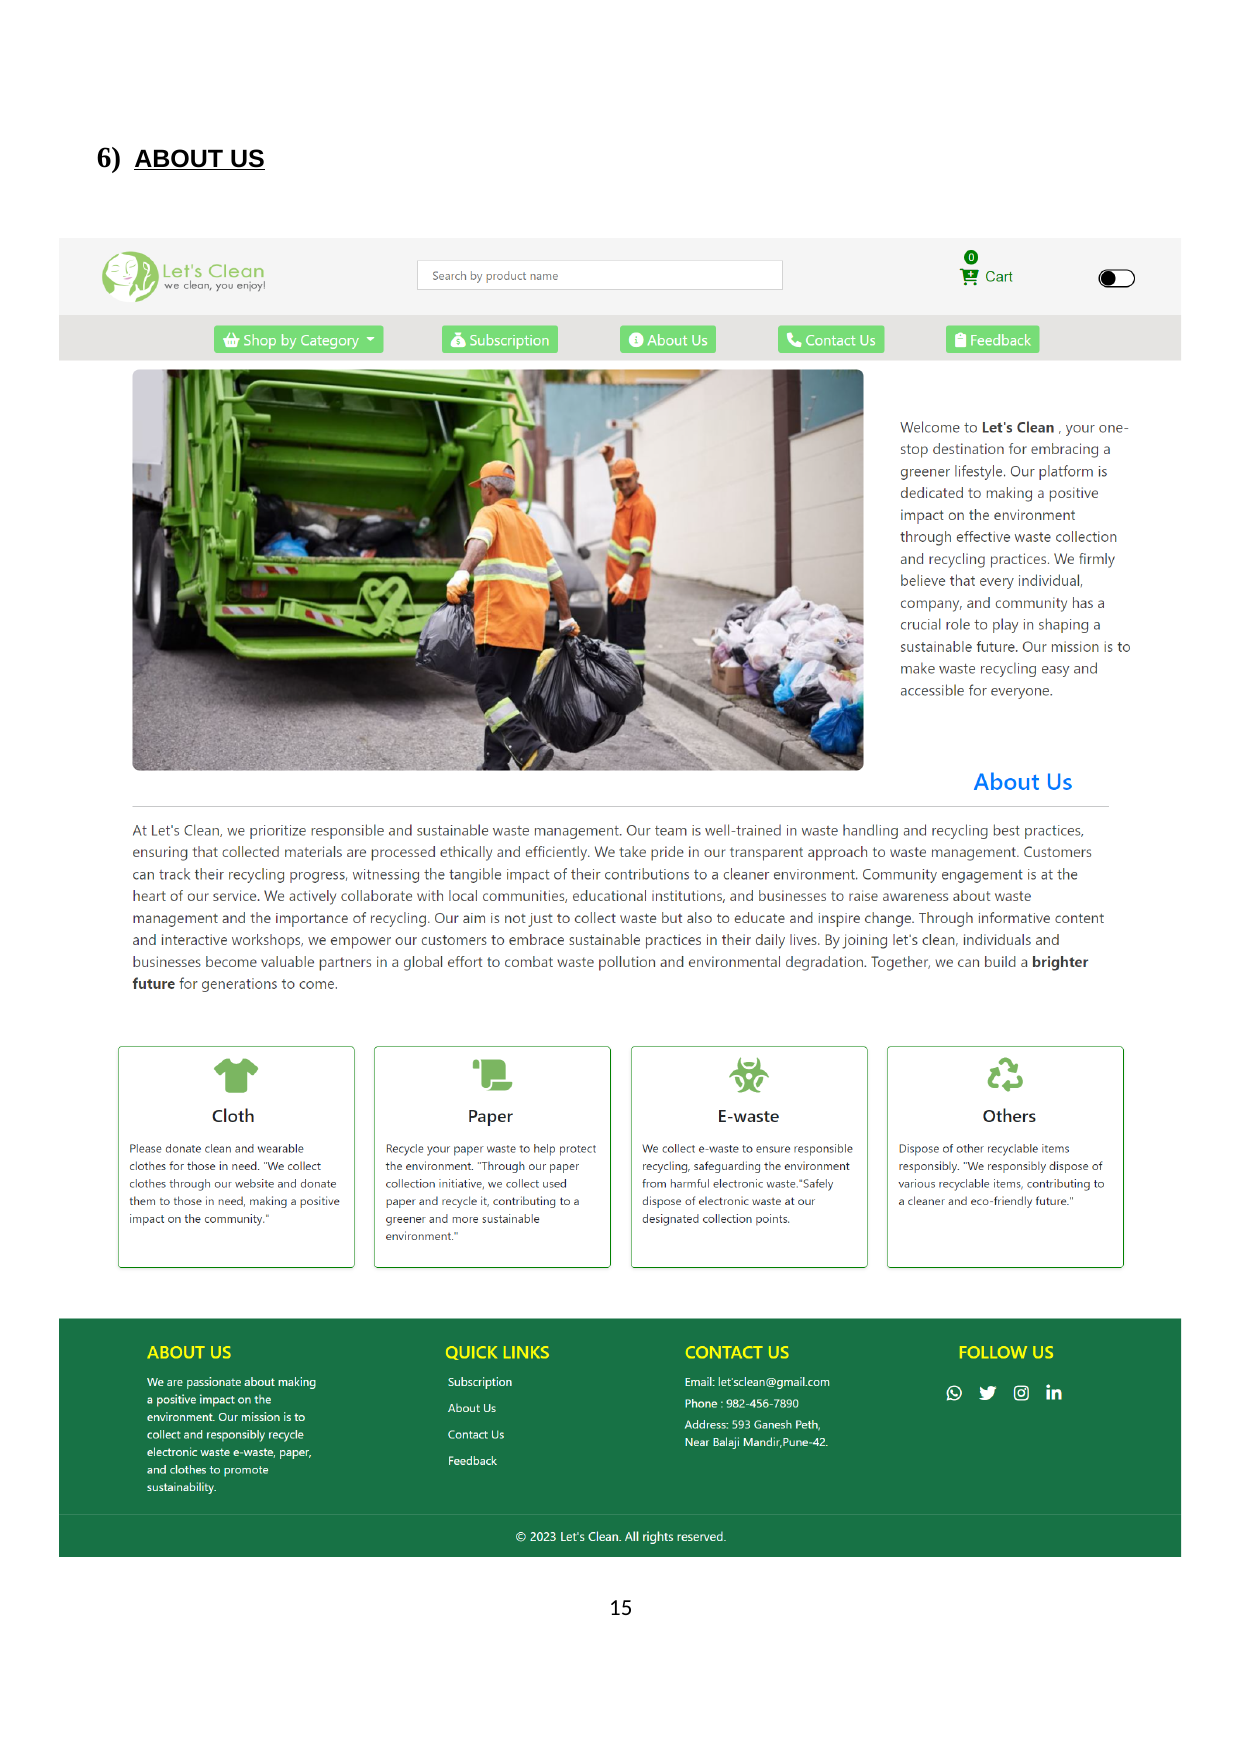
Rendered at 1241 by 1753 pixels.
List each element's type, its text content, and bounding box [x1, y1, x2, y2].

list ABOUT US [97, 140, 1182, 174]
picture [59, 238, 1182, 1557]
